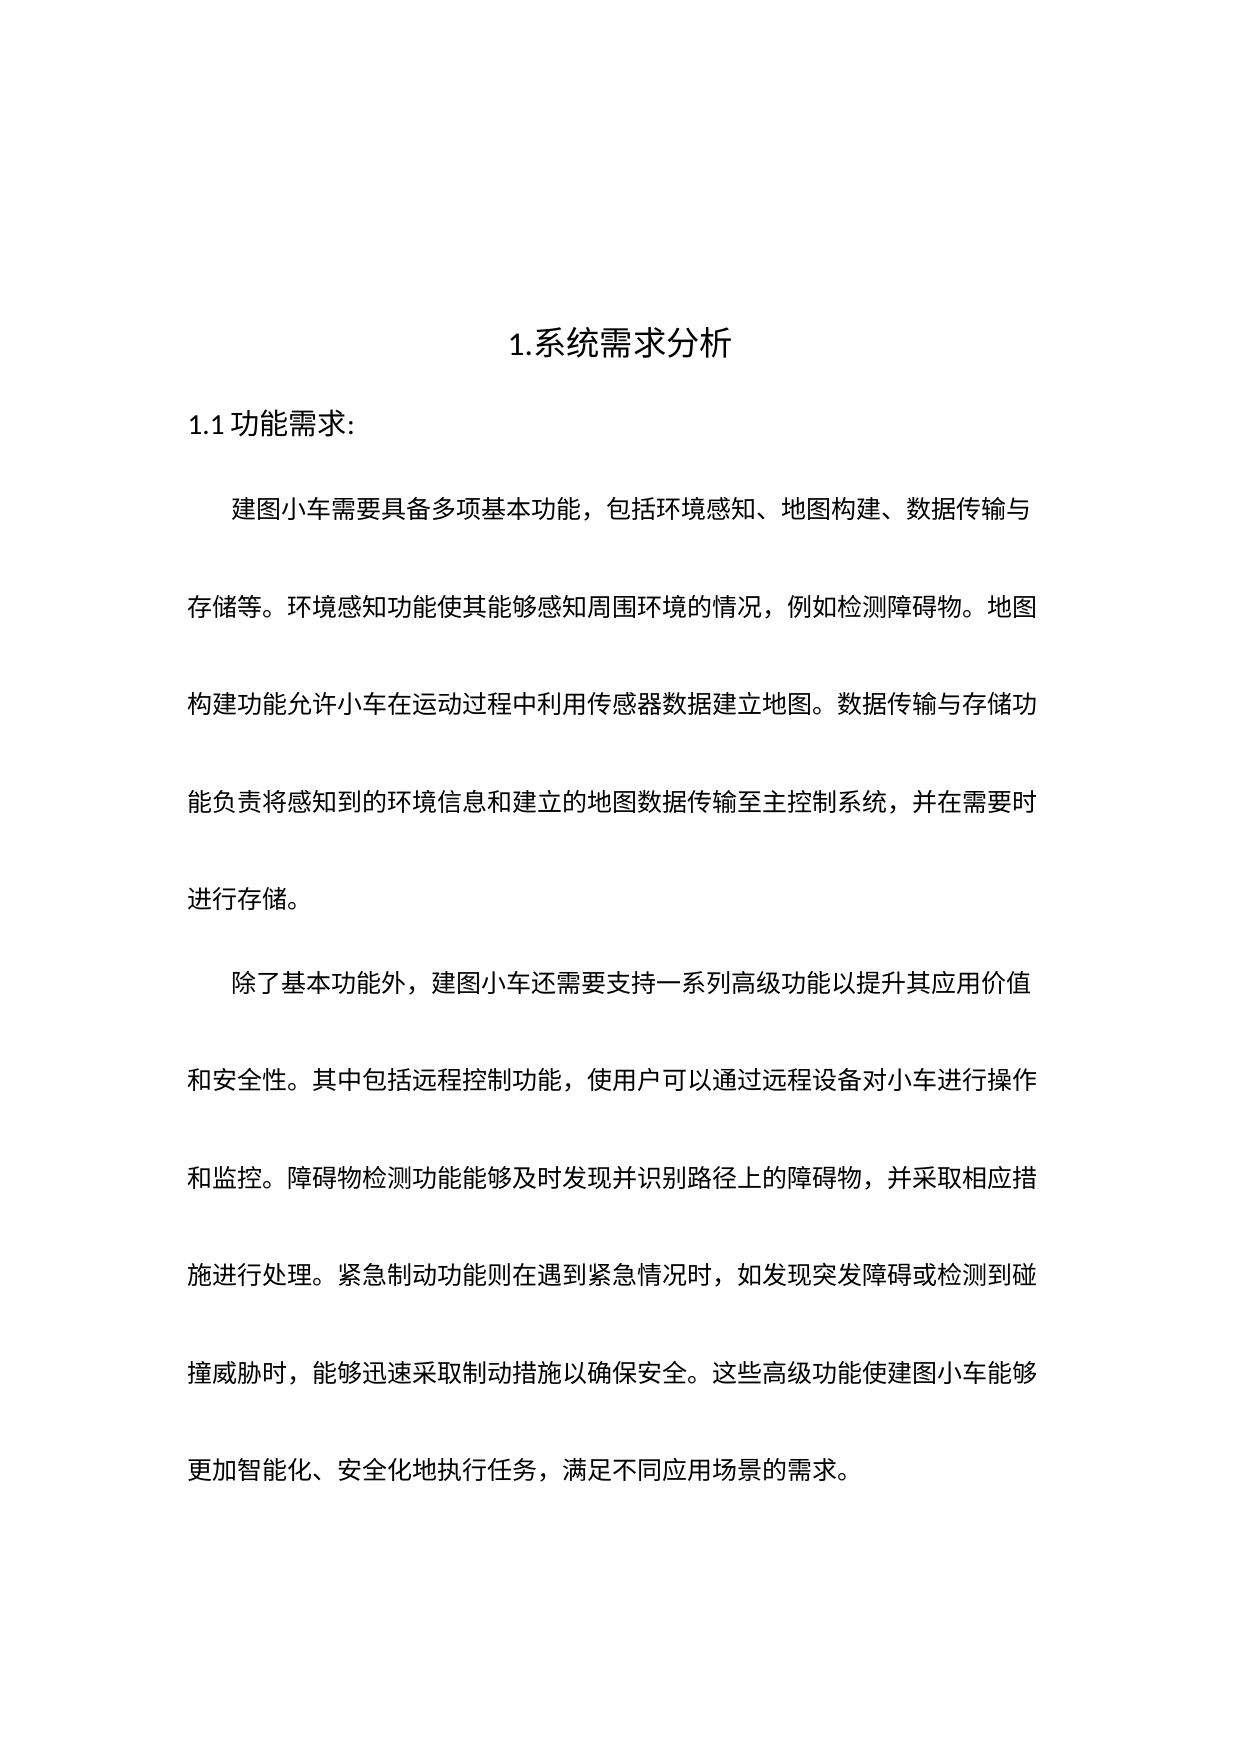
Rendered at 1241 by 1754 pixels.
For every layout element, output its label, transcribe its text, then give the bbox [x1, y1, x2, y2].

text 建图小车需要具备多项基本功能，包括环境感知、地图构建、数据传输与存储等。环境感知功能使其能够感知周围环境的情况，例如检测障碍物。地图构建功能允许小车在运动过程中利用传感器数据建立地图。数据传输与存储功能负责将感知到的环境信息和建立的地图数据传输至主控制系统，并在需要时进行存储。 [187, 476, 1053, 931]
text 1.系统需求分析 [187, 308, 1053, 373]
text 除了基本功能外，建图小车还需要支持一系列高级功能以提升其应用价值和安全性。其中包括远程控制功能，使用户可以通过远程设备对小车进行操作和监控。障碍物检测功能能够及时发现并识别路径上的障碍物，并采取相应措施进行处理。紧急制动功能则在遇到紧急情况时，如发现突发障碍或检测到碰撞威胁时，能够迅速采取制动措施以确保安全。这些高级功能使建图小车能够更加智能化、安全化地执行任务，满足不同应用场景的需求。 [187, 949, 1053, 1501]
text 1.1功能需求: [187, 389, 1053, 454]
